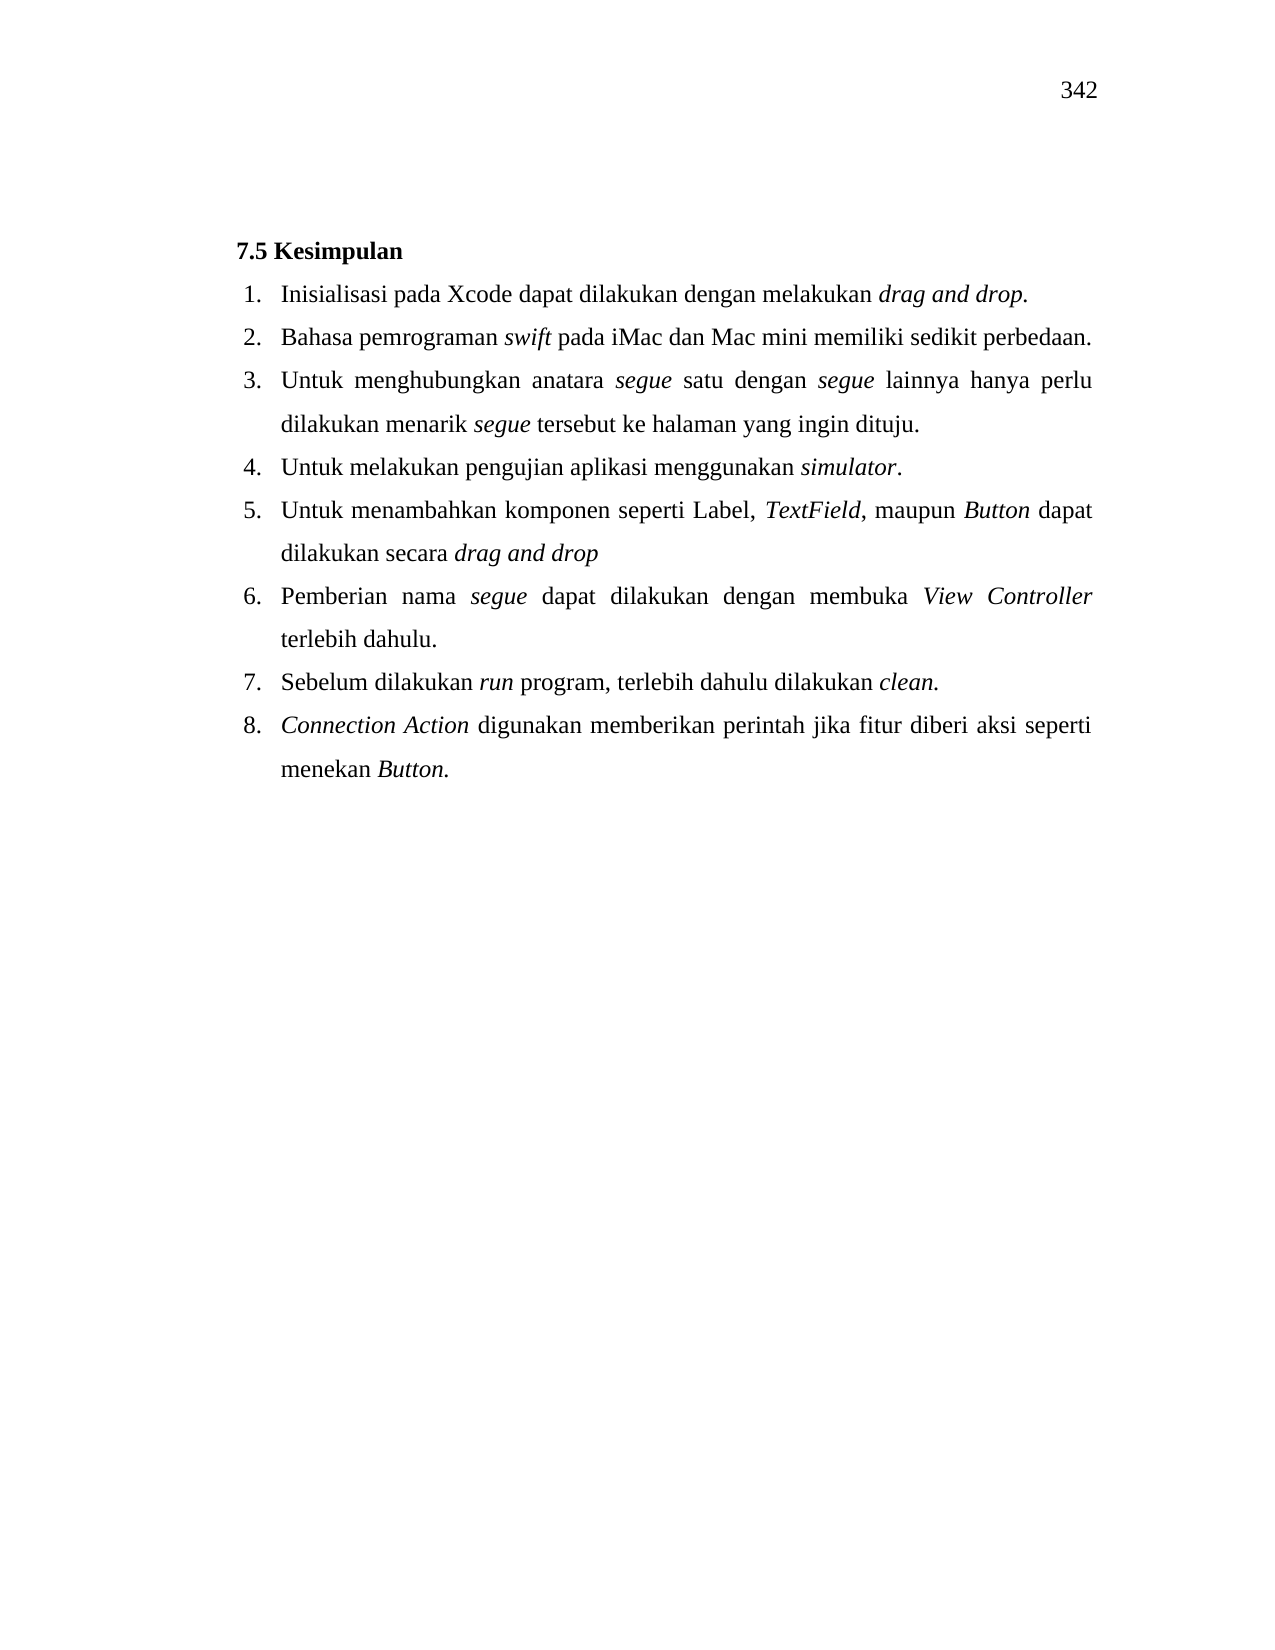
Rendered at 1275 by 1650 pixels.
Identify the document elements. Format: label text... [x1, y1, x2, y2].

list Connection Action digunakan memberikan perintah jika fitur diberi aksi seperti menekan Button. [243, 711, 1092, 783]
list Inisialisasi pada Xcode dapat dilakukan dengan melakukan drag and drop. [243, 279, 1092, 308]
list Pemberian nama segue dapat dilakukan dengan membuka View Controller terlebih dahulu. [243, 581, 1092, 653]
list Untuk melakukan pengujian aplikasi menggunakan simulator. [243, 452, 1092, 481]
list Bahasa pemrograman swift pada iMac dan Mac mini memiliki sedikit perbedaan. [243, 322, 1092, 351]
list Sebelum dilakukan run program, terlebih dahulu dilakukan clean. [243, 667, 1092, 696]
list Untuk menambahkan komponen seperti Label, TextField, maupun Button dapat dilakukan secara drag and drop [243, 495, 1092, 567]
text 7.5 Kesimpulan [236, 236, 1092, 265]
list Untuk menghubungkan anatara segue satu dengan segue lainnya hanya perlu dilakukan menarik segue tersebut ke halaman yang ingin dituju. [243, 366, 1092, 437]
